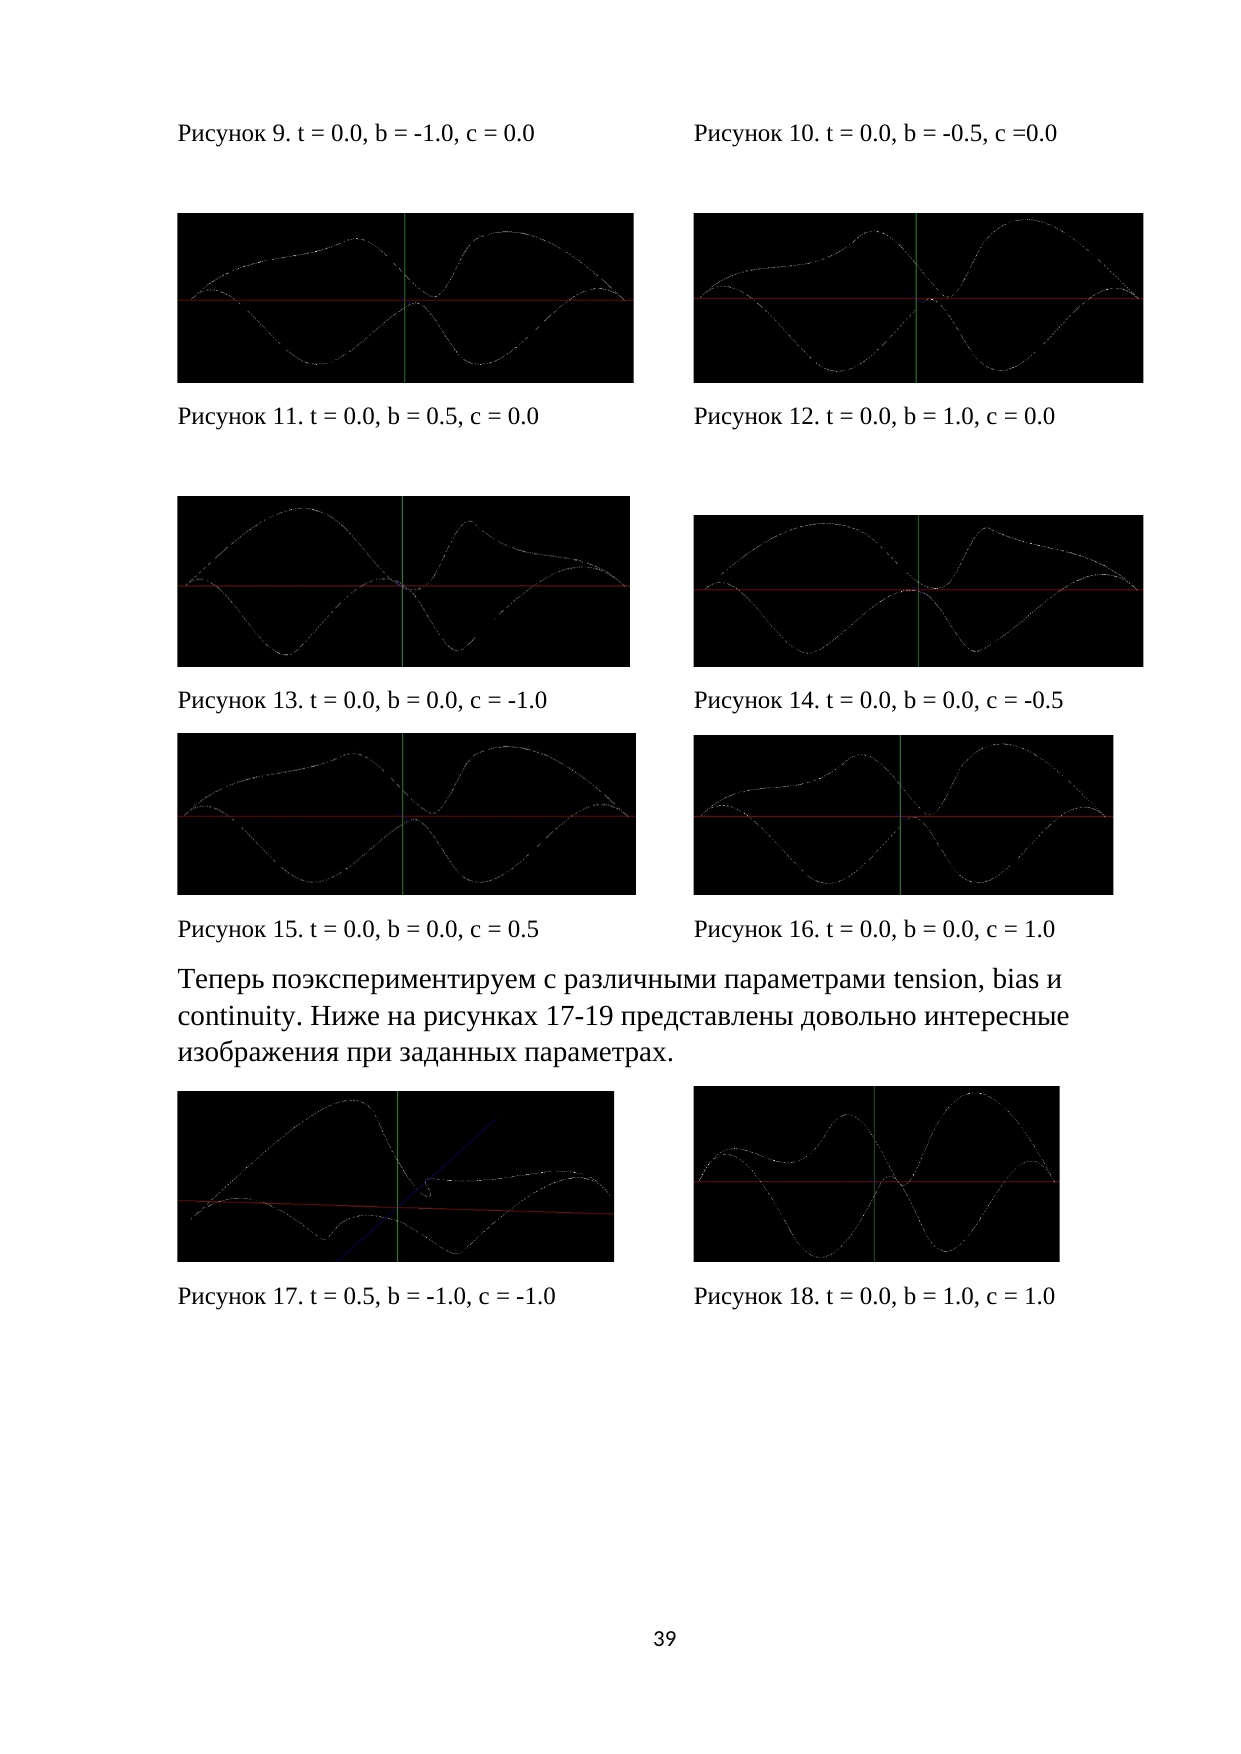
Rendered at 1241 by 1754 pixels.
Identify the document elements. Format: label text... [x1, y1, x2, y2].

picture [177, 213, 634, 383]
picture [177, 496, 630, 667]
text Рисунок 17. t = 0.5, b = -1.0, c = -1.0 Рисунок 18. t = 0.0, b = 1.0, c = 1.0 [177, 1281, 1152, 1309]
text Рисунок 13. t = 0.0, b = 0.0, c = -1.0 Рисунок 14. t = 0.0, b = 0.0, c = -0.5 [177, 686, 1152, 714]
text Рисунок 9. t = 0.0, b = -1.0, c = 0.0 Рисунок 10. t = 0.0, b = -0.5, c =0.0 [177, 118, 1152, 147]
picture [693, 735, 1114, 895]
text Теперь поэкспериментируем с различными параметрами tension, bias и continuity. Ниже на рисунках 17-19 представлены довольно интересные изображения при заданных параметрах. [177, 961, 1152, 1067]
picture [693, 1086, 1060, 1262]
picture [693, 213, 1144, 383]
text Рисунок 15. t = 0.0, b = 0.0, c = 0.5 Рисунок 16. t = 0.0, b = 0.0, c = 1.0 [177, 914, 1152, 942]
picture [177, 1091, 615, 1262]
picture [177, 733, 636, 895]
picture [693, 515, 1144, 667]
text Рисунок 11. t = 0.0, b = 0.5, c = 0.0 Рисунок 12. t = 0.0, b = 1.0, c = 0.0 [177, 401, 1152, 430]
